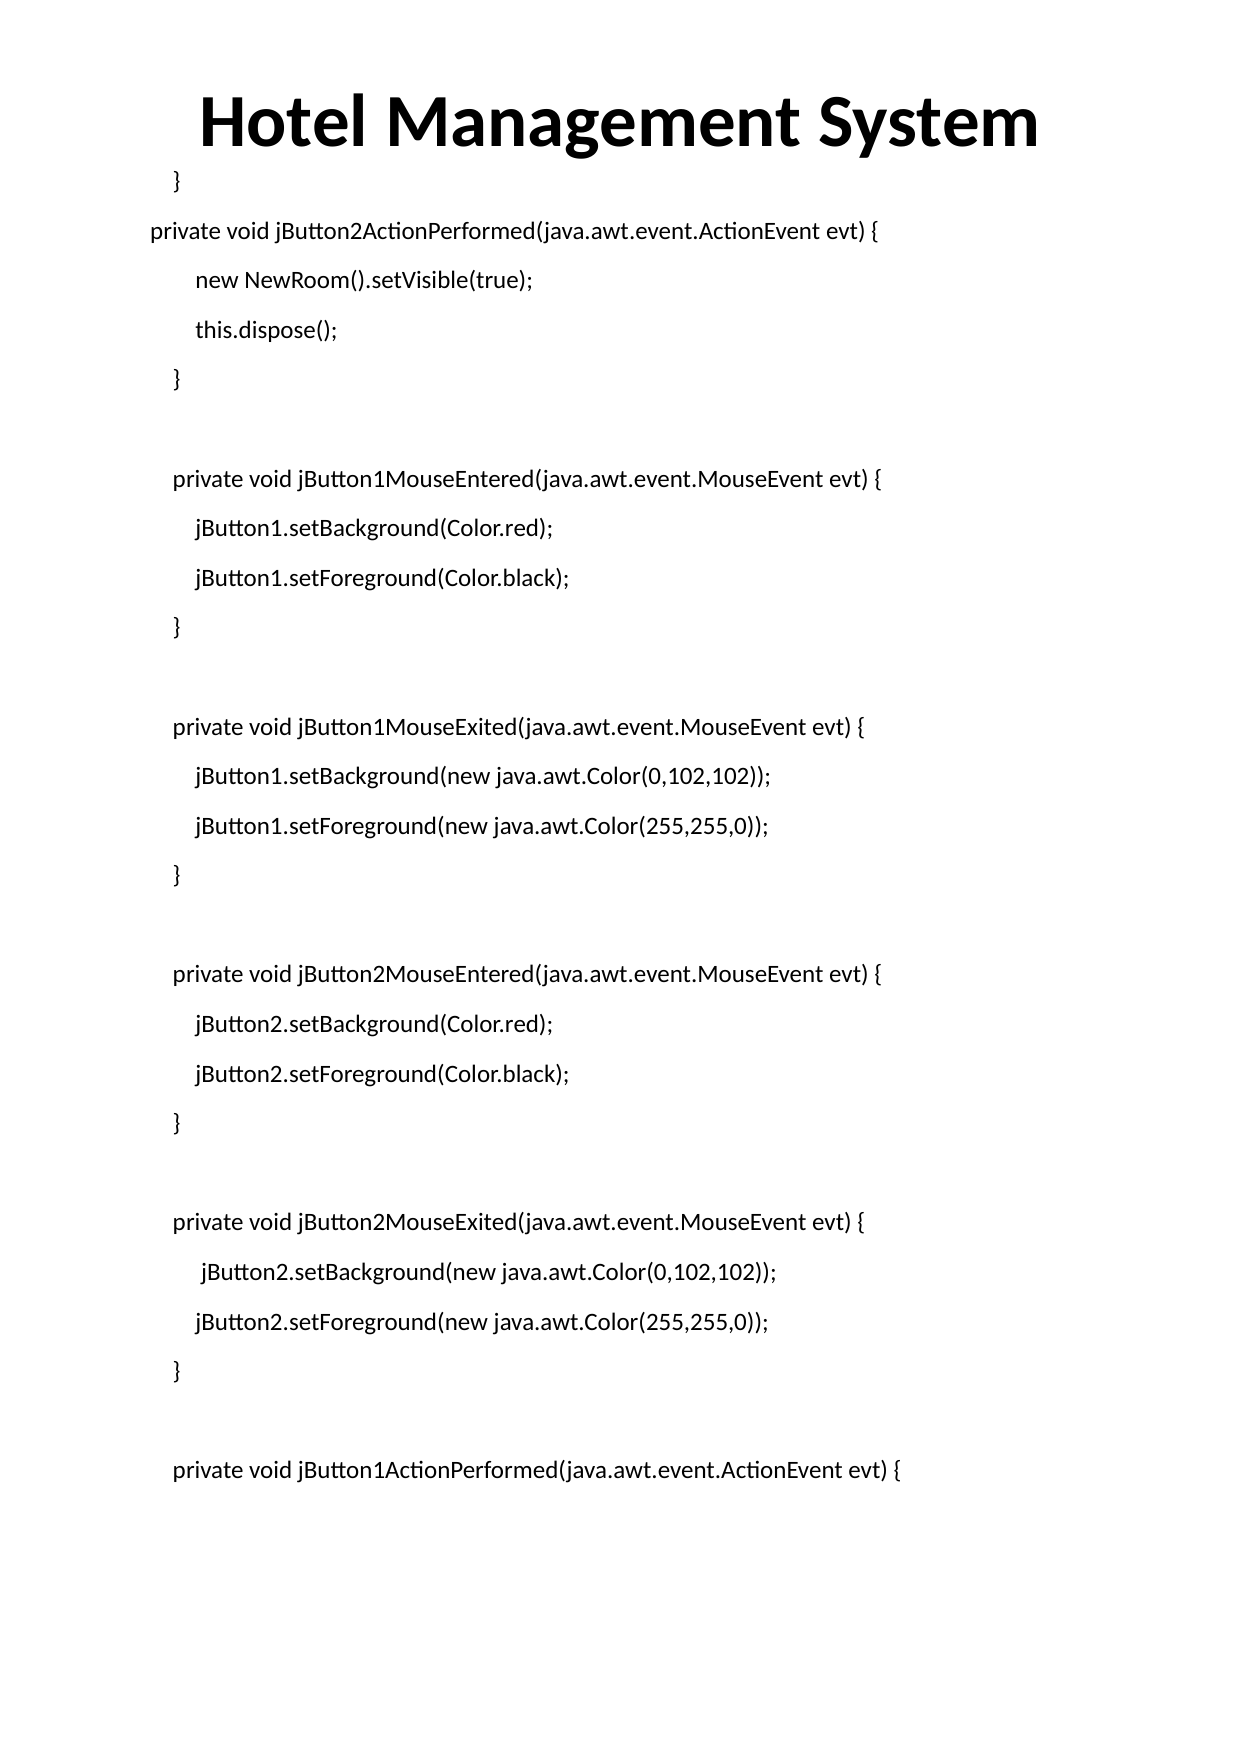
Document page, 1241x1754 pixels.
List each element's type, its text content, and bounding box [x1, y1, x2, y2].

text this.dispose(); [150, 314, 1090, 344]
text } [150, 859, 1090, 890]
text jButton1.setBackground(new java.awt.Color(0,102,102)); [150, 760, 1090, 791]
text private void jButton1MouseEntered(java.awt.event.MouseEvent evt) { [150, 463, 1090, 493]
text private void jButton2ActionPerformed(java.awt.event.ActionEvent evt) { [150, 215, 1090, 245]
text jButton1.setForeground(new java.awt.Color(255,255,0)); [150, 810, 1090, 840]
text } [150, 364, 1090, 394]
text jButton2.setForeground(new java.awt.Color(255,255,0)); [150, 1306, 1090, 1336]
text } [150, 1355, 1090, 1386]
text jButton1.setForeground(Color.black); [150, 562, 1090, 592]
text jButton2.setForeground(Color.black); [150, 1058, 1090, 1088]
text } [150, 165, 1090, 196]
text private void jButton2MouseEntered(java.awt.event.MouseEvent evt) { [150, 959, 1090, 989]
text jButton2.setBackground(new java.awt.Color(0,102,102)); [150, 1256, 1090, 1287]
text jButton2.setBackground(Color.red); [150, 1008, 1090, 1039]
text } [150, 1107, 1090, 1138]
text new NewRoom().setVisible(true); [150, 264, 1090, 295]
text } [150, 612, 1090, 642]
text private void jButton2MouseExited(java.awt.event.MouseEvent evt) { [150, 1207, 1090, 1237]
text jButton1.setBackground(Color.red); [150, 512, 1090, 543]
text private void jButton1ActionPerformed(java.awt.event.ActionEvent evt) { [150, 1454, 1090, 1485]
text private void jButton1MouseExited(java.awt.event.MouseEvent evt) { [150, 711, 1090, 741]
